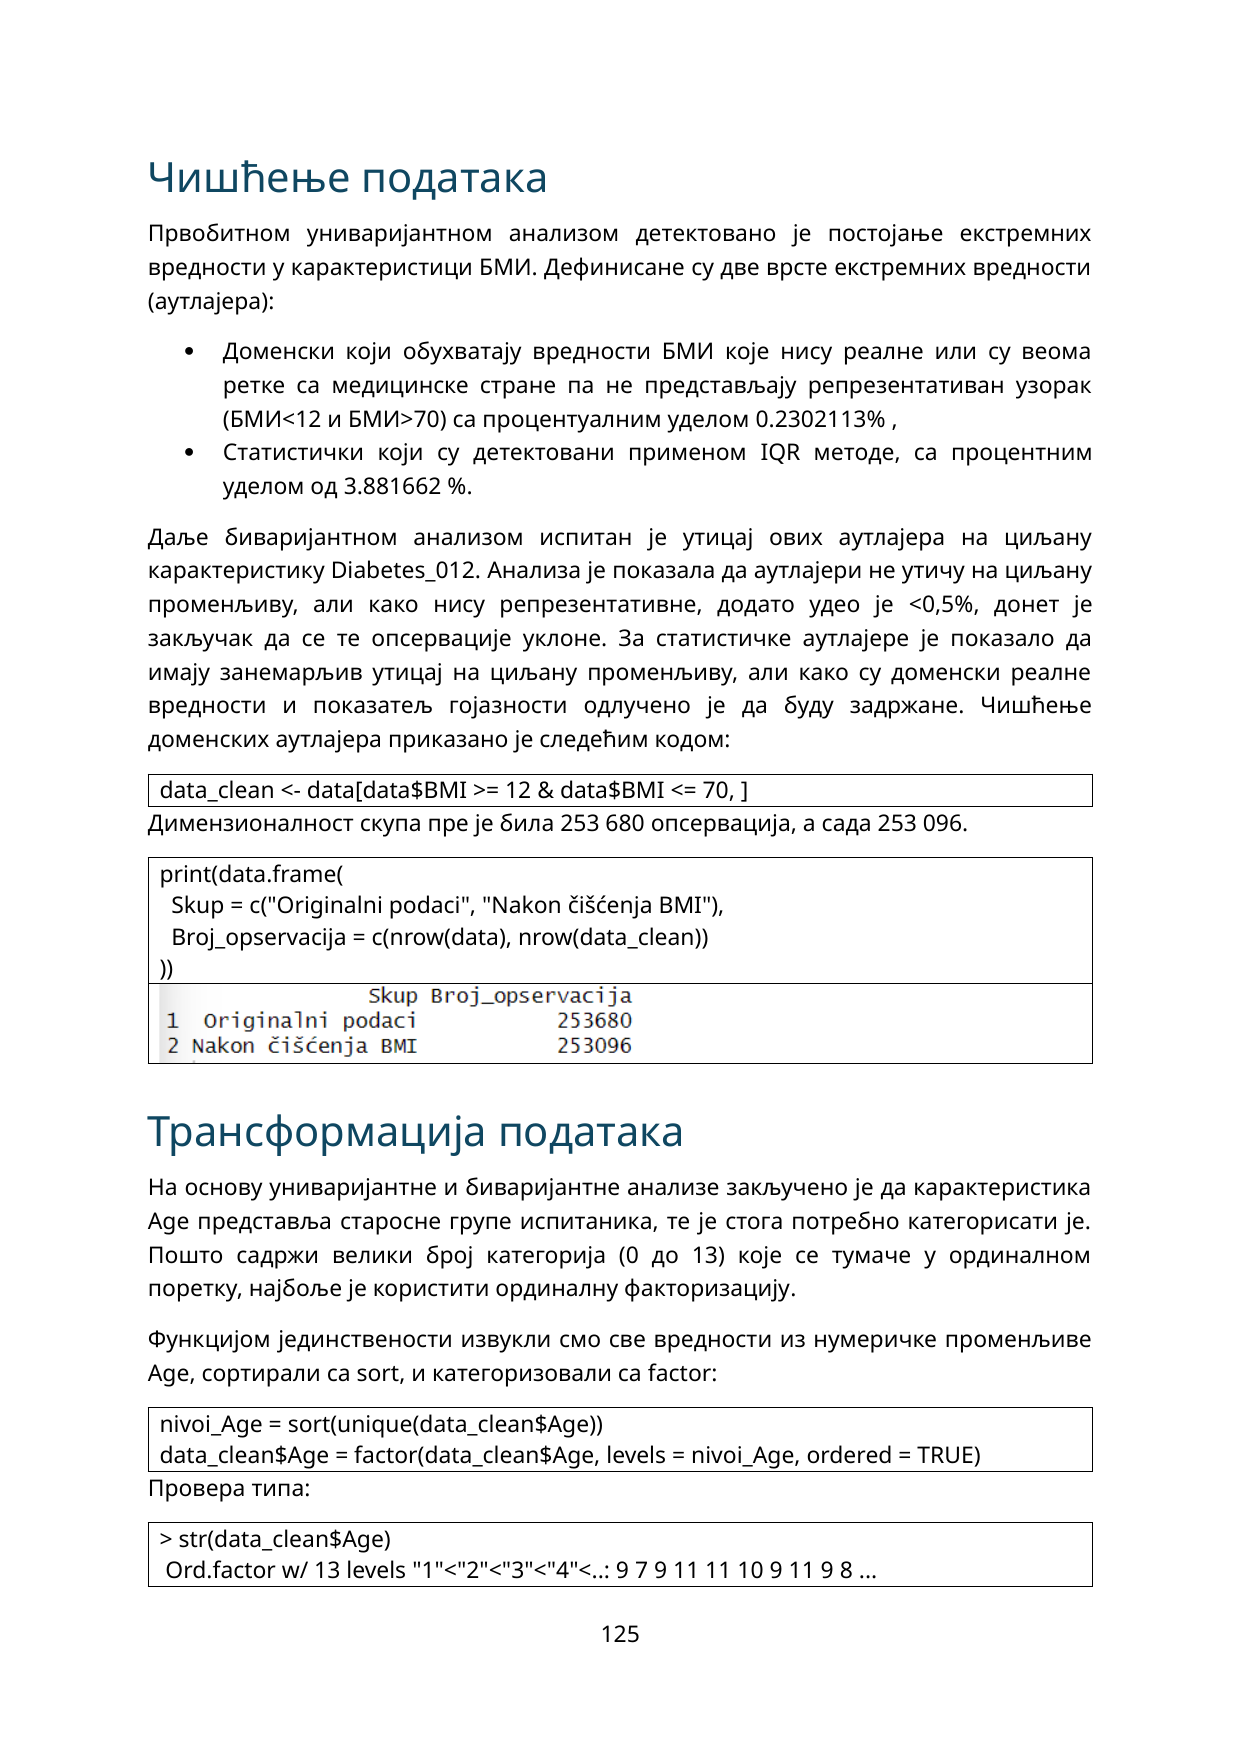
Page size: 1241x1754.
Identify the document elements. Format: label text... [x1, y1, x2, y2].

picture [159, 984, 651, 1063]
text Даље биваријантном анализом испитан је утицај ових аутлајера на циљану карактеристику Diabetes_012. Анализа је показала да аутлајери не утичу на циљану променљиву, али како нису репрезентативне, додато удео је <0,5%, донет је закључак да се те опсервације уклоне. За статистичке аутлајере је показало да имају занемарљив утицај на циљану променљиву, али како су доменски реалне вредности и показатељ гојазности одлучено је да буду задржане. Чишћење доменских аутлајера приказано је следећим кодом: [148, 521, 1093, 754]
table_header print(data.frame( Skup = c("Originalni podaci", "Nakon čišćenja BMI"), Broj_opservacija = c(nrow(data), nrow(data_clean)) )) [149, 858, 1092, 983]
table_header > str(data_clean$Age) Ord.factor w/ 13 levels "1"<"2"<"3"<"4"<..: 9 7 9 11 11 10 9 11 9 8 ... [149, 1523, 1092, 1586]
text На основу униваријантне и биваријантне анализе закључено је да карактеристика Age представља старосне групе испитаника, те је стога потребно категорисати је. Пошто садржи велики број категорија (0 до 13) које се тумаче у ординалном поретку, најбоље је користити ординалну факторизацију. [148, 1171, 1093, 1304]
text Првобитном униваријантном анализом детектовано је постојање екстремних вредности у карактеристици БМИ. Дефинисане су две врсте екстремних вредности (аутлајера): [148, 217, 1093, 316]
table_header nivoi_Age = sort(unique(data_clean$Age)) data_clean$Age = factor(data_clean$Age, levels = nivoi_Age, ordered = TRUE) [149, 1408, 1092, 1471]
text Димензионалност скупа пре је била 253 680 опсервација, а сада 253 096. [148, 807, 1093, 838]
table_cell [149, 984, 159, 1063]
text Функцијом јединствености извукли смо све вредности из нумеричке променљиве Age, сортирали са sort, и категоризовали са factor: [148, 1323, 1093, 1388]
table_cell [651, 984, 1092, 1063]
subtitle Чишћење података [148, 148, 1093, 204]
list Статистички који су детектовани применом IQR методе, са процентним уделом од 3.881662 %. [185, 436, 1093, 501]
subtitle Трансформација података [148, 1102, 1093, 1158]
list Доменски који обухватају вредности БМИ које нису реалне или су веома ретке са медицинске стране па не представљају репрезентативан узорак (БМИ<12 и БМИ>70) са процентуалним уделом 0.2302113% , [185, 335, 1093, 434]
text Провера типа: [148, 1472, 1093, 1503]
table_header data_clean <- data[data$BMI >= 12 & data$BMI <= 70, ] [149, 775, 1092, 806]
